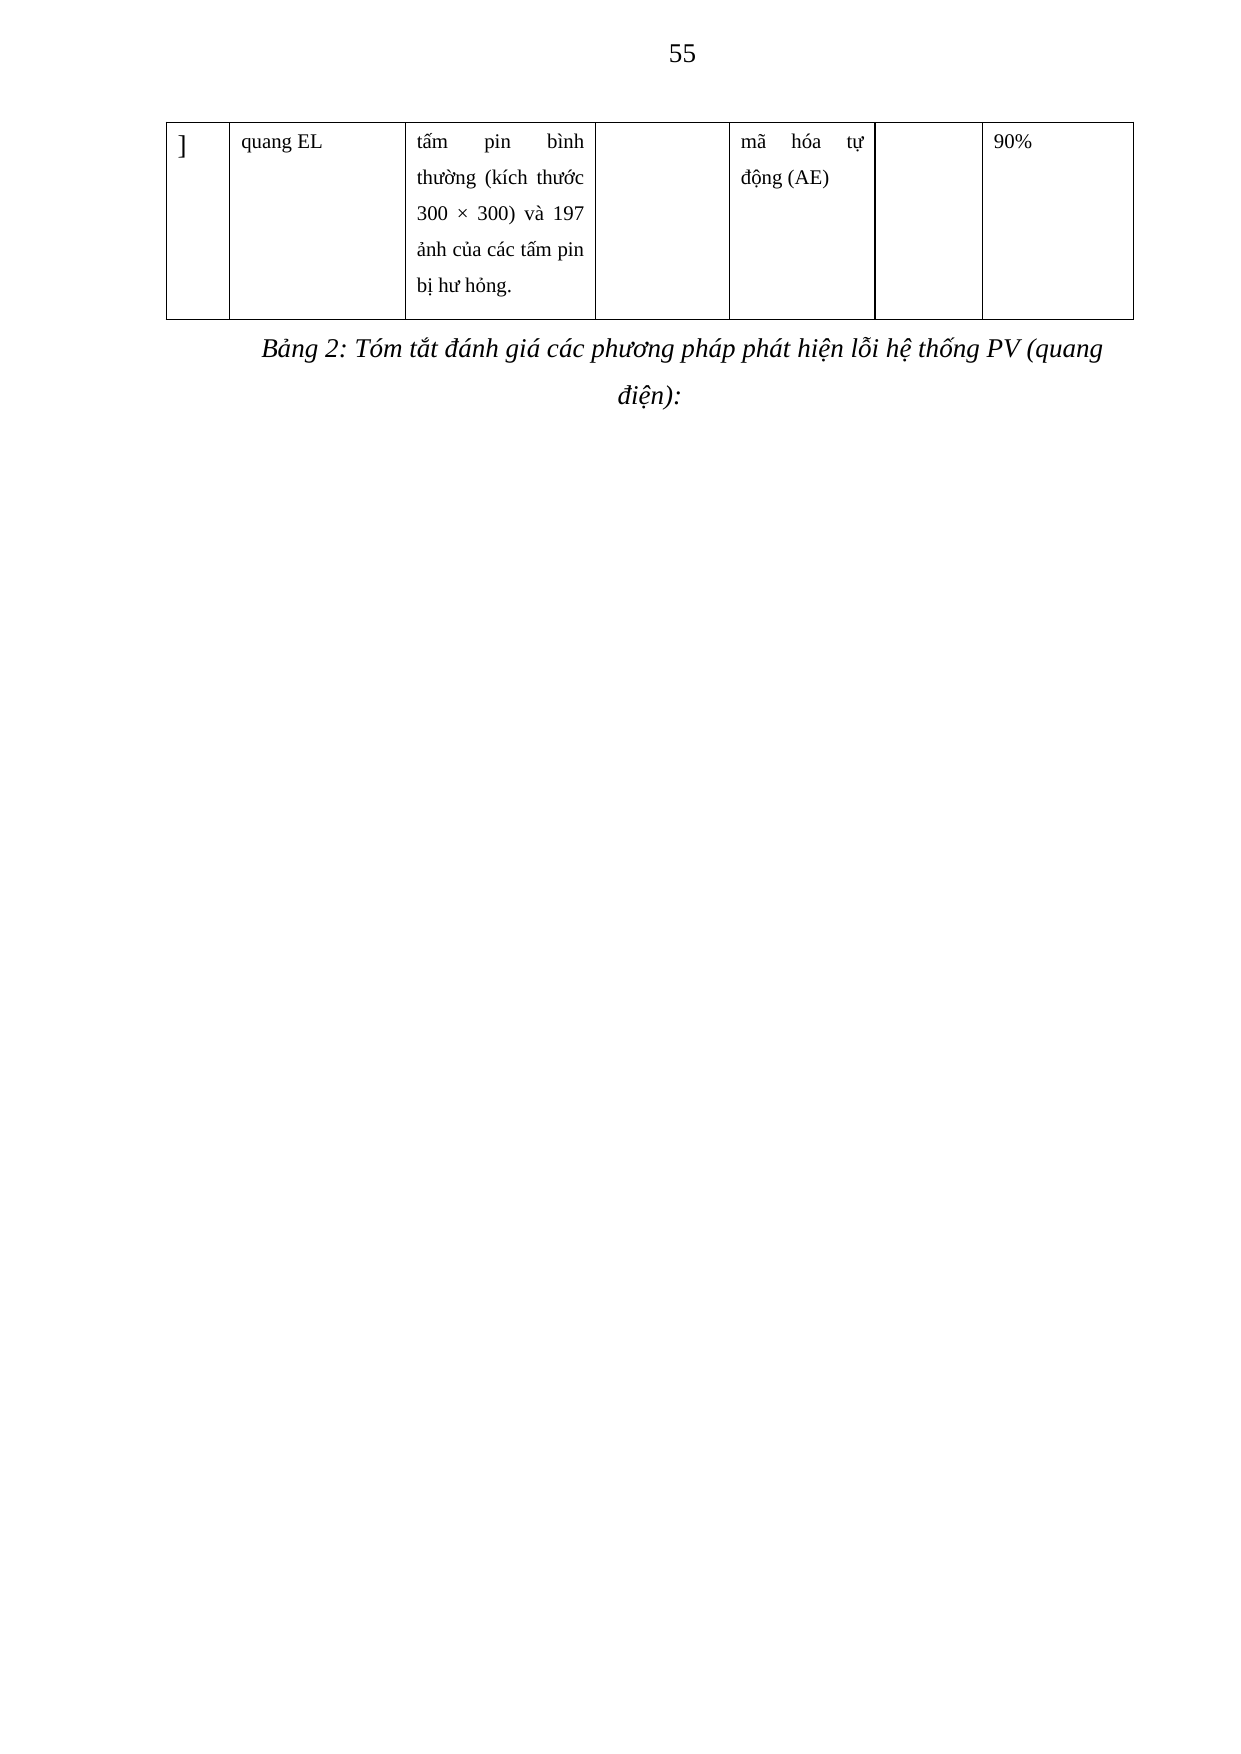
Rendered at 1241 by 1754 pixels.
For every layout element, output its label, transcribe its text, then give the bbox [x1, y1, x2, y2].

table_cell [596, 123, 729, 319]
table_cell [230, 123, 405, 319]
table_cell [730, 123, 874, 319]
table_cell [876, 123, 982, 319]
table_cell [406, 123, 595, 319]
table_cell Accuracy: 90% [983, 123, 1133, 319]
